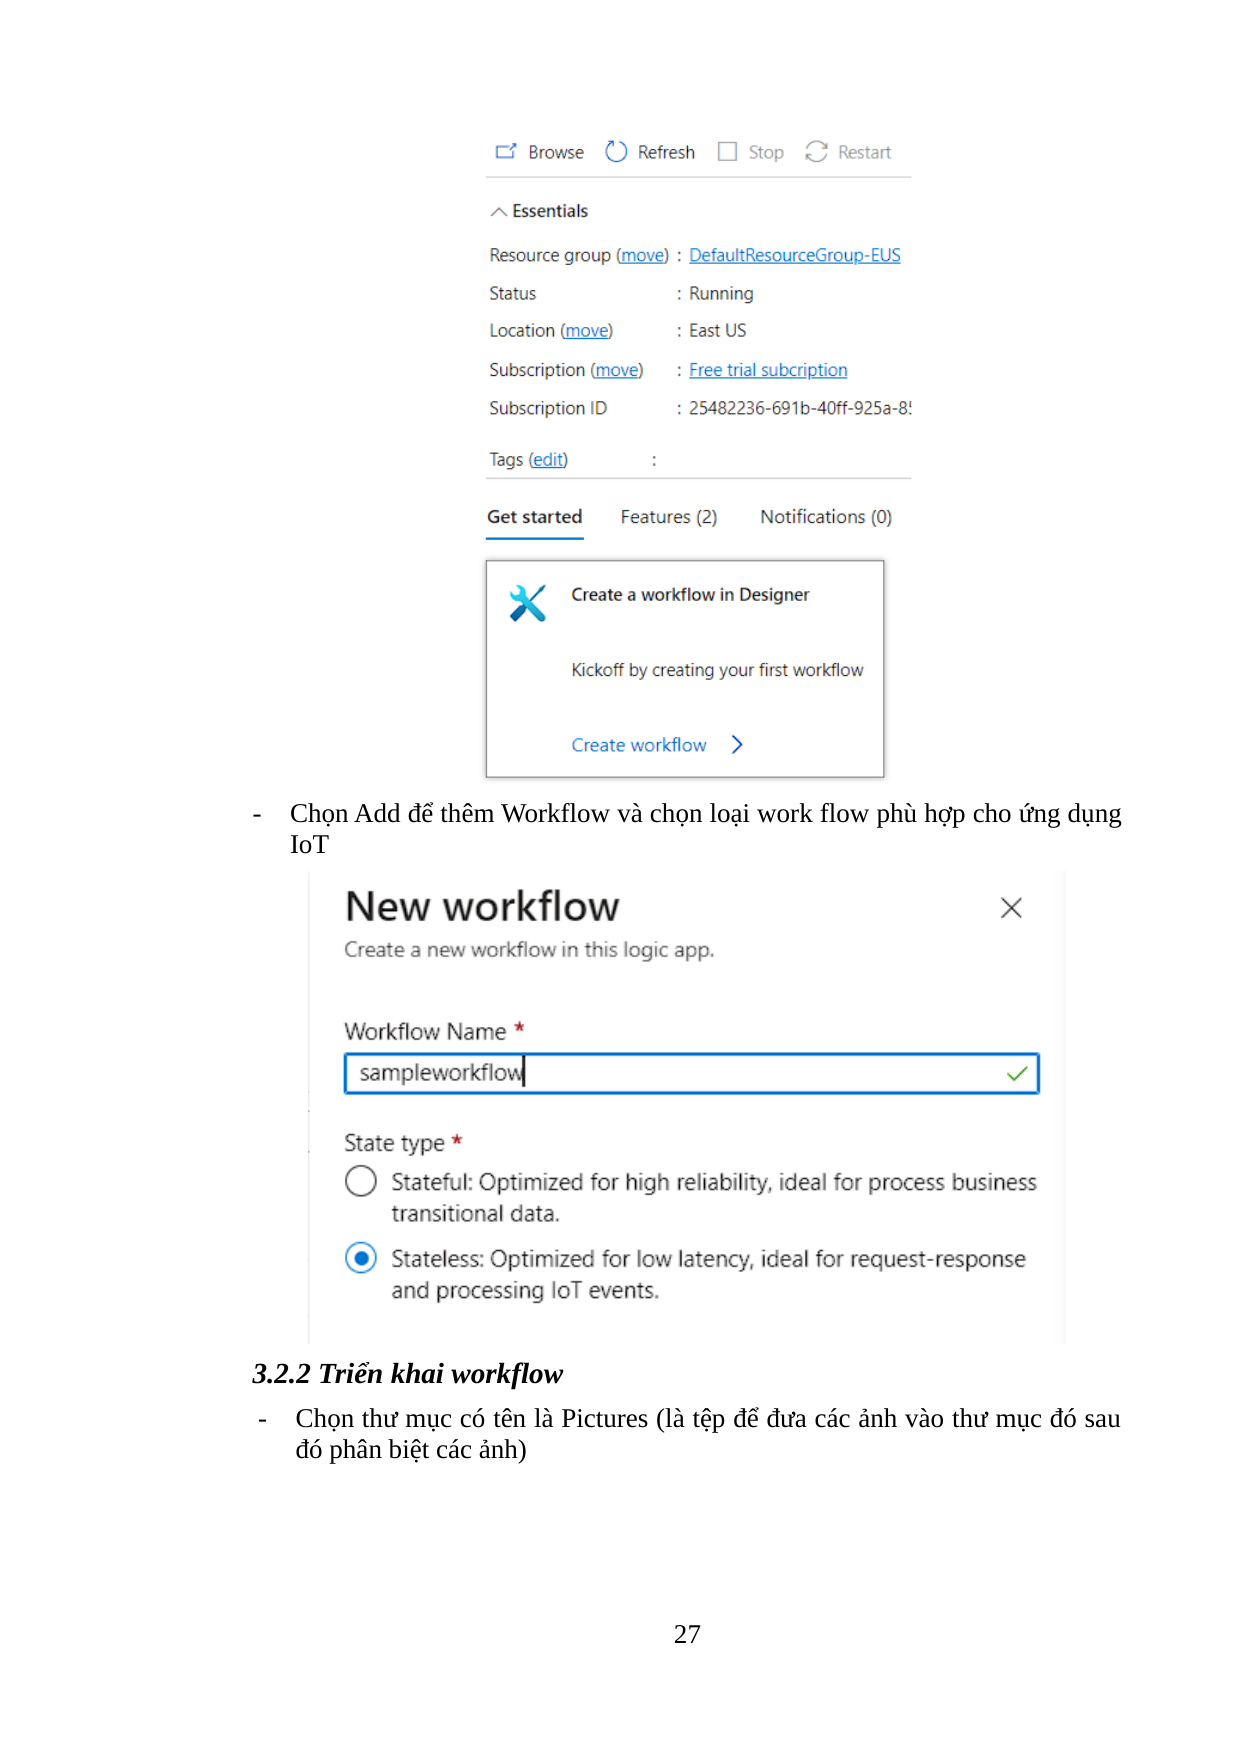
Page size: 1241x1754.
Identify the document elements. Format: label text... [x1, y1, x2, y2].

picture [462, 118, 912, 785]
list Chọn Add để thêm Workflow và chọn loại work flow phù hợp cho ứng dụng IoT [252, 797, 1122, 859]
picture [308, 871, 1067, 1344]
list Chọn thư mục có tên là Pictures (là tệp để đưa các ảnh vào thư mục đó sau đó phân biệt các ảnh) [258, 1402, 1122, 1464]
subtitle 3.2.2 Triển khai workflow [177, 1356, 1122, 1389]
